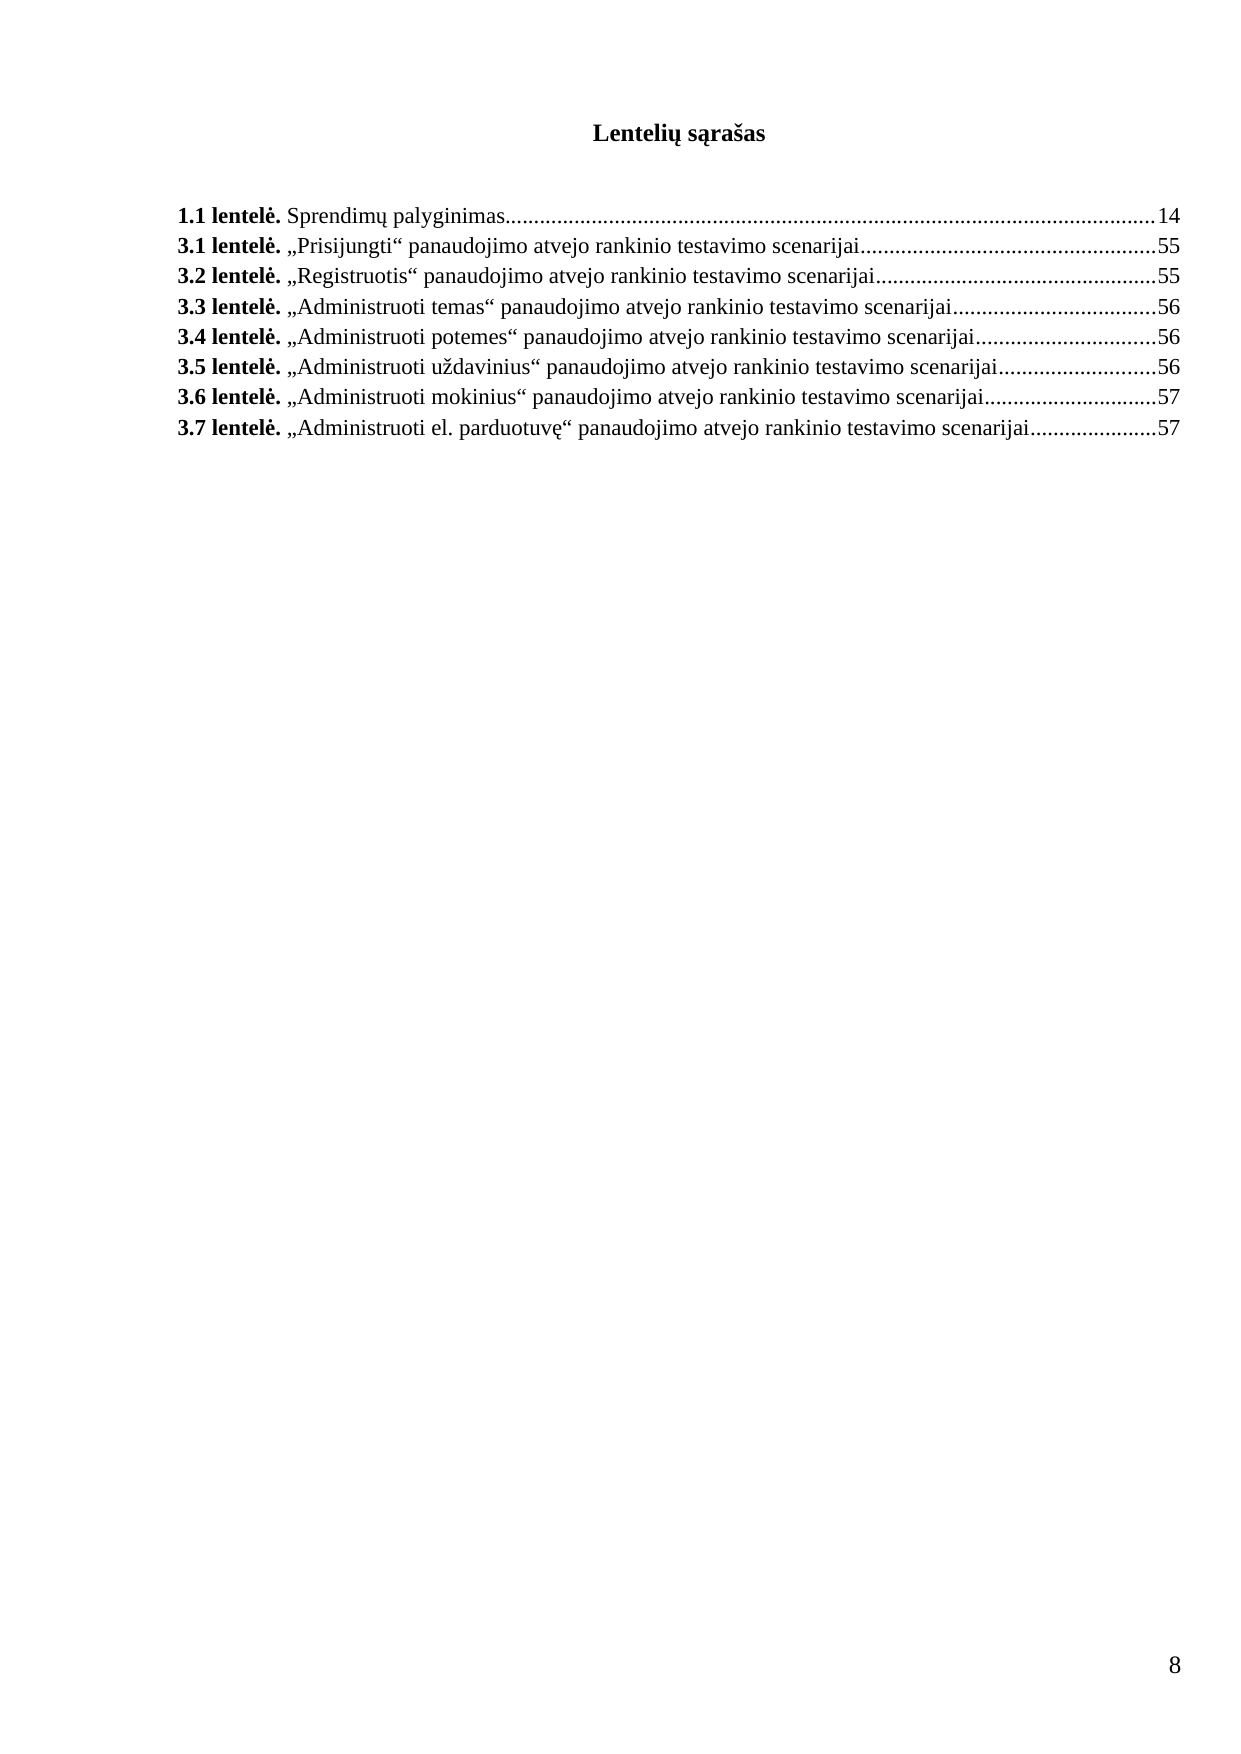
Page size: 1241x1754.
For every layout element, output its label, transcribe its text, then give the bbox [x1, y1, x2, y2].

text 3.5 lentelė. „Administruoti uždavinius“ panaudojimo atvejo rankinio testavimo scenarijai 56 [177, 353, 1181, 379]
text 3.2 lentelė. „Registruotis“ panaudojimo atvejo rankinio testavimo scenarijai 55 [177, 263, 1181, 289]
text 3.3 lentelė. „Administruoti temas“ panaudojimo atvejo rankinio testavimo scenarijai 56 [177, 293, 1181, 319]
text 1.1 lentelė. Sprendimų palyginimas 14 [177, 202, 1181, 228]
text 3.7 lentelė. „Administruoti el. parduotuvę“ panaudojimo atvejo rankinio testavimo scenarijai 57 [177, 414, 1181, 440]
text 3.4 lentelė. „Administruoti potemes“ panaudojimo atvejo rankinio testavimo scenarijai 56 [177, 323, 1181, 349]
text Lentelių sąrašas [177, 118, 1181, 147]
text 3.1 lentelė. „Prisijungti“ panaudojimo atvejo rankinio testavimo scenarijai 55 [177, 232, 1181, 259]
text 3.6 lentelė. „Administruoti mokinius“ panaudojimo atvejo rankinio testavimo scenarijai 57 [177, 383, 1181, 410]
